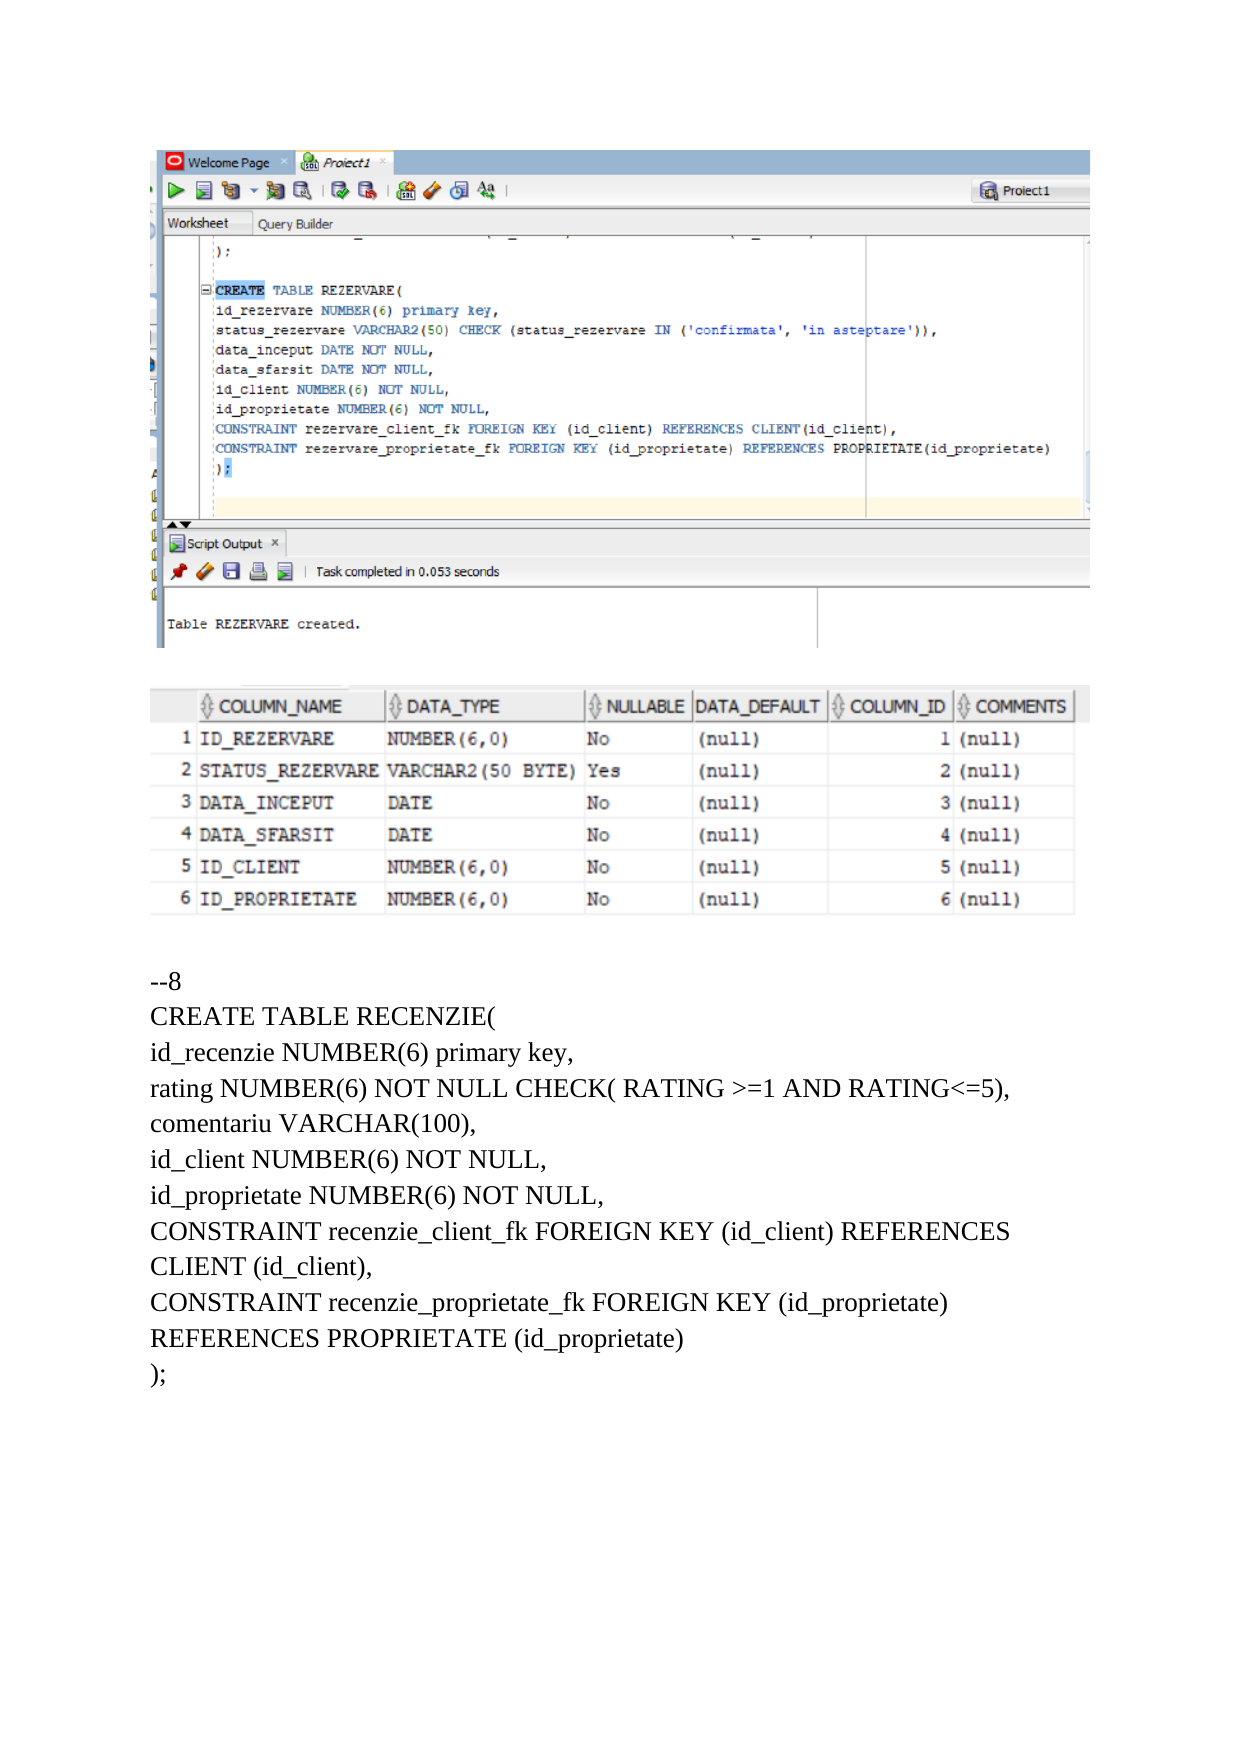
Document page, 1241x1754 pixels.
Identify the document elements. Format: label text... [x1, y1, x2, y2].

text comentariu VARCHAR(100), [150, 1107, 1090, 1139]
text CONSTRAINT recenzie_proprietate_fk FOREIGN KEY (id_proprietate) REFERENCES PROPRIETATE (id_proprietate) [150, 1286, 1090, 1353]
text --8 [150, 964, 1090, 996]
text CREATE TABLE RECENZIE( [150, 1000, 1090, 1031]
text rating NUMBER(6) NOT NULL CHECK( RATING >=1 AND RATING<=5), [150, 1072, 1090, 1103]
text id_client NUMBER(6) NOT NULL, [150, 1143, 1090, 1174]
text CONSTRAINT recenzie_client_fk FOREIGN KEY (id_client) REFERENCES CLIENT (id_client), [150, 1215, 1090, 1282]
picture [150, 685, 1091, 925]
text id_proprietate NUMBER(6) NOT NULL, [150, 1179, 1090, 1210]
text id_recenzie NUMBER(6) primary key, [150, 1036, 1090, 1067]
text ); [150, 1358, 1090, 1389]
picture [150, 150, 1091, 648]
